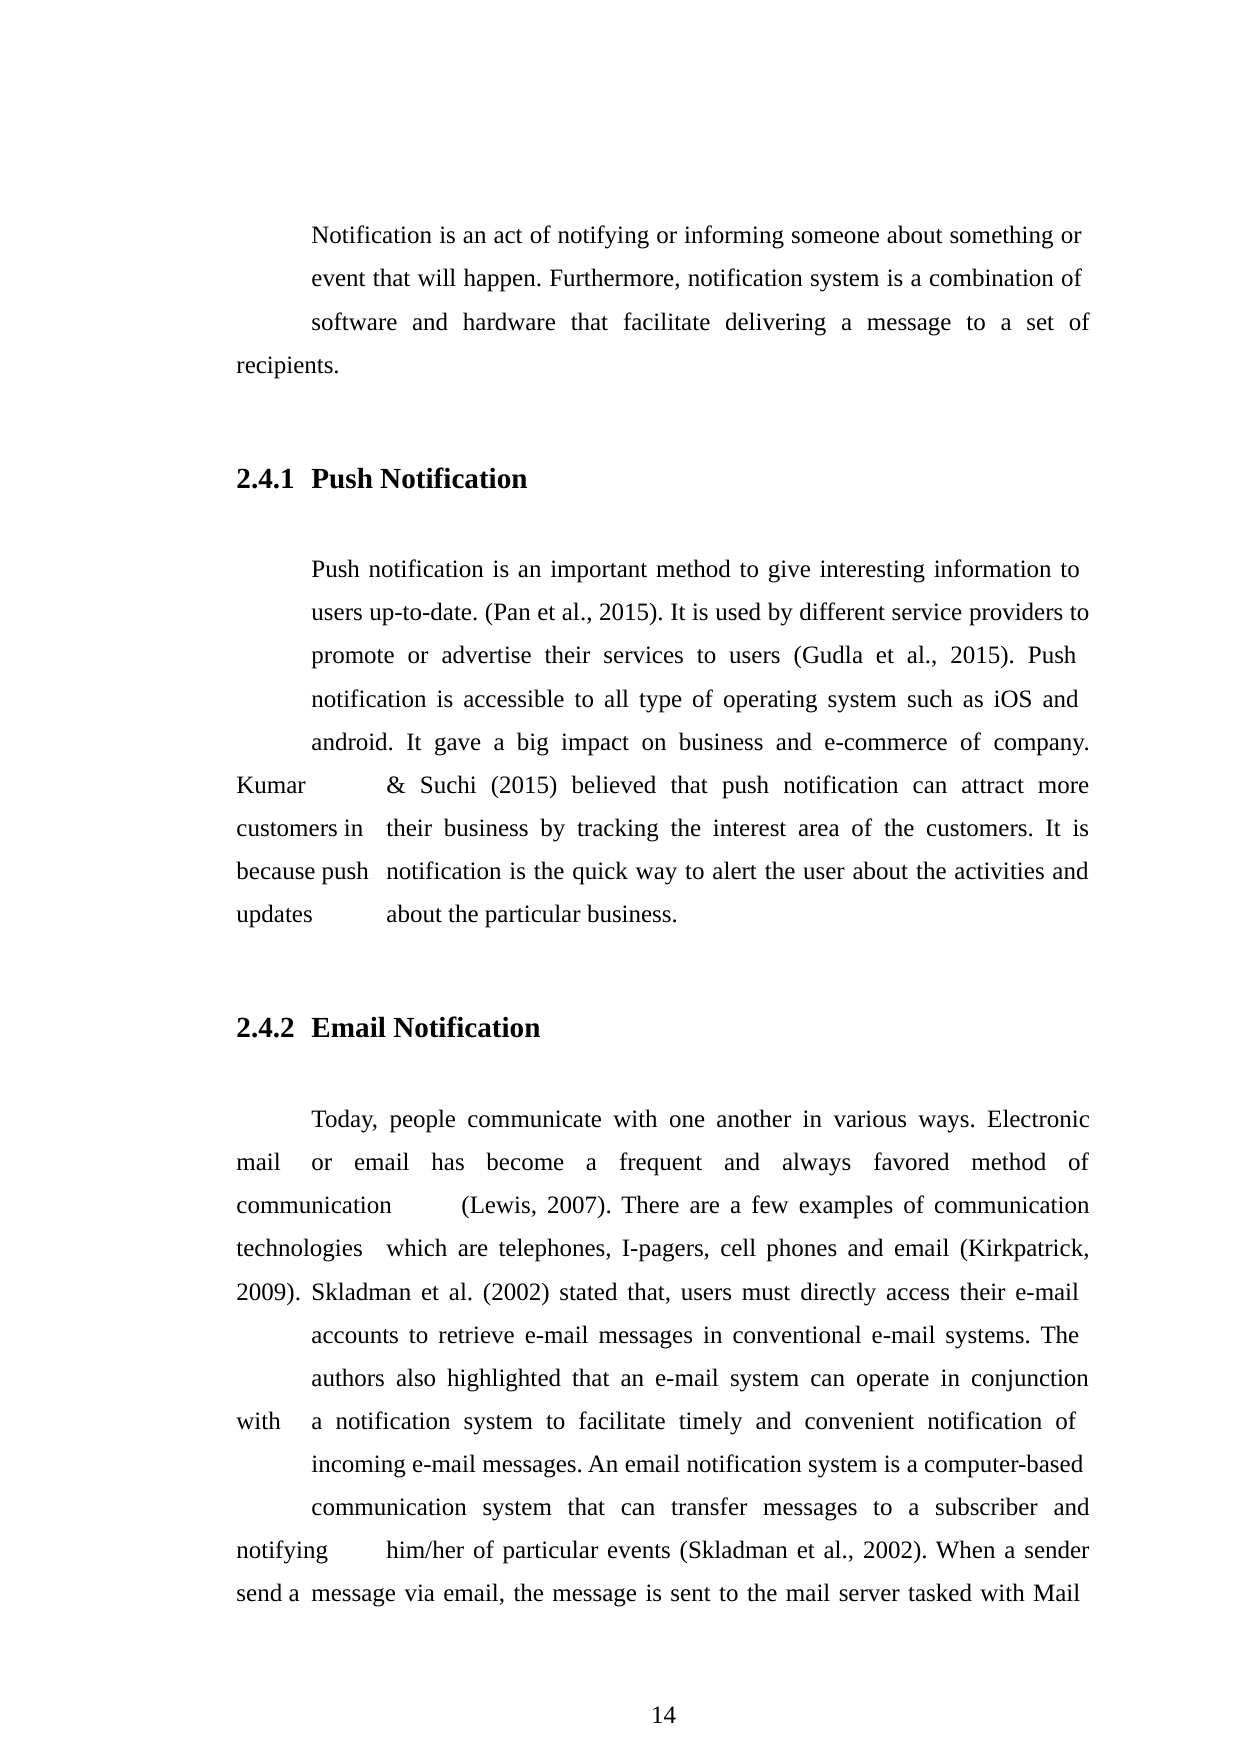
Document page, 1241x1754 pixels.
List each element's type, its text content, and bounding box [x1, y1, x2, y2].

text 2.4.1 Push Notification [236, 461, 1090, 494]
text 2.4.2 Email Notification [236, 1011, 1090, 1044]
text Push notification is an important method to give interesting information to users up-to-date. (Pan et al., 2015). It is used by different service providers to promote or advertise their services to users (Gudla et al., 2015). Push notification is accessible to all type of operating system such as iOS and android. It gave a big impact on business and e-commerce of company. Kumar & Suchi (2015) believed that push notification can attract more customers in their business by tracking the interest area of the customers. It is because push notification is the quick way to alert the user about the activities and updates about the particular business. [236, 554, 1090, 928]
text Notification is an act of notifying or informing someone about something or event that will happen. Furthermore, notification system is a combination of software and hardware that facilitate delivering a message to a set of recipients. [236, 220, 1090, 378]
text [236, 1104, 1090, 1607]
